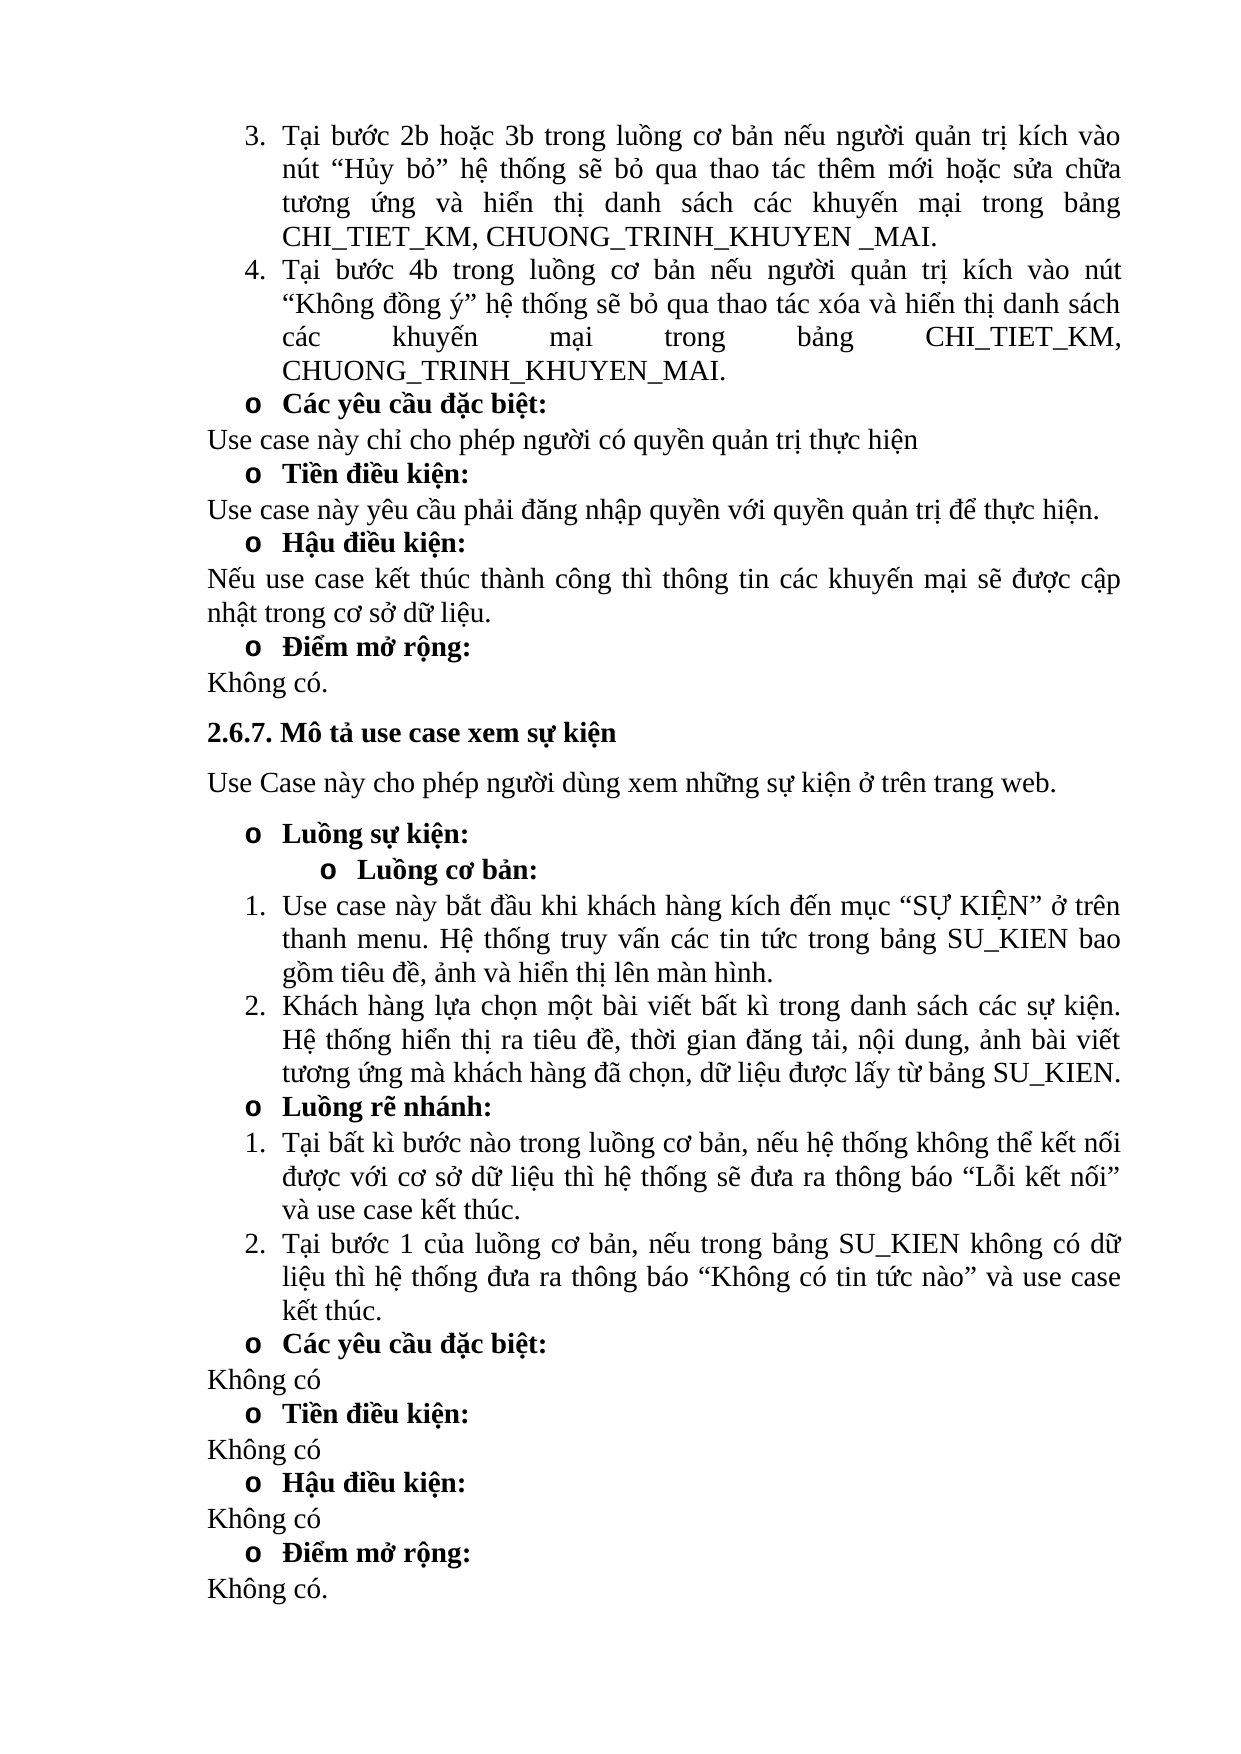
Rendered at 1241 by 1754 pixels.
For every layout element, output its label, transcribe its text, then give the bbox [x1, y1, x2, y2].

list Điểm mở rộng: [244, 629, 1122, 665]
text Không có [207, 1502, 1122, 1535]
list Điểm mở rộng: [244, 1535, 1122, 1571]
list Hậu điều kiện: [244, 1466, 1122, 1502]
list Tiền điều kiện: [244, 456, 1122, 492]
text Không có [207, 1432, 1122, 1466]
list Tại bước 1 của luồng cơ bản, nếu trong bảng SU_KIEN không có dữ liệu thì hệ thống đưa ra thông báo “Không có tin tức nào” và use case kết thúc. [244, 1226, 1122, 1326]
text Không có. [207, 665, 1122, 698]
text Use case này chỉ cho phép người có quyền quản trị thực hiện [207, 422, 1122, 456]
text Không có. [207, 1571, 1122, 1605]
text Nếu use case kết thúc thành công thì thông tin các khuyến mại sẽ được cập nhật trong cơ sở dữ liệu. [207, 562, 1122, 629]
list Tiền điều kiện: [244, 1396, 1122, 1432]
subtitle 2.6.7. Mô tả use case xem sự kiện [207, 715, 1122, 749]
list Tại bước 4b trong luồng cơ bản nếu người quản trị kích vào nút “Không đồng ý” hệ thống sẽ bỏ qua thao tác xóa và hiển thị danh sách các khuyến mại trong bảng CHI_TIET_KM, CHUONG_TRINH_KHUYEN_MAI. [244, 252, 1122, 386]
list Hậu điều kiện: [244, 526, 1122, 562]
list Khách hàng lựa chọn một bài viết bất kì trong danh sách các sự kiện. Hệ thống hiển thị ra tiêu đề, thời gian đăng tải, nội dung, ảnh bài viết tương ứng mà khách hàng đã chọn, dữ liệu được lấy từ bảng SU_KIEN. [244, 988, 1122, 1089]
text Use case này yêu cầu phải đăng nhập quyền với quyền quản trị để thực hiện. [207, 492, 1122, 526]
list Luồng cơ bản: [319, 852, 1122, 888]
list Tại bước 2b hoặc 3b trong luồng cơ bản nếu người quản trị kích vào nút “Hủy bỏ” hệ thống sẽ bỏ qua thao tác thêm mới hoặc sửa chữa tương ứng và hiển thị danh sách các khuyến mại trong bảng CHI_TIET_KM, CHUONG_TRINH_KHUYEN _MAI. [244, 118, 1122, 252]
text Use Case này cho phép người dùng xem những sự kiện ở trên trang web. [207, 765, 1122, 799]
list Use case này bắt đầu khi khách hàng kích đến mục “SỰ KIỆN” ở trên thanh menu. Hệ thống truy vấn các tin tức trong bảng SU_KIEN bao gồm tiêu đề, ảnh và hiển thị lên màn hình. [244, 888, 1122, 988]
list Tại bất kì bước nào trong luồng cơ bản, nếu hệ thống không thể kết nối được với cơ sở dữ liệu thì hệ thống sẽ đưa ra thông báo “Lỗi kết nối” và use case kết thúc. [244, 1125, 1122, 1226]
list Các yêu cầu đặc biệt: [244, 1326, 1122, 1362]
text Không có [207, 1362, 1122, 1396]
list Luồng rẽ nhánh: [244, 1089, 1122, 1125]
list Luồng sự kiện: [244, 816, 1122, 852]
list Các yêu cầu đặc biệt: [244, 386, 1122, 422]
